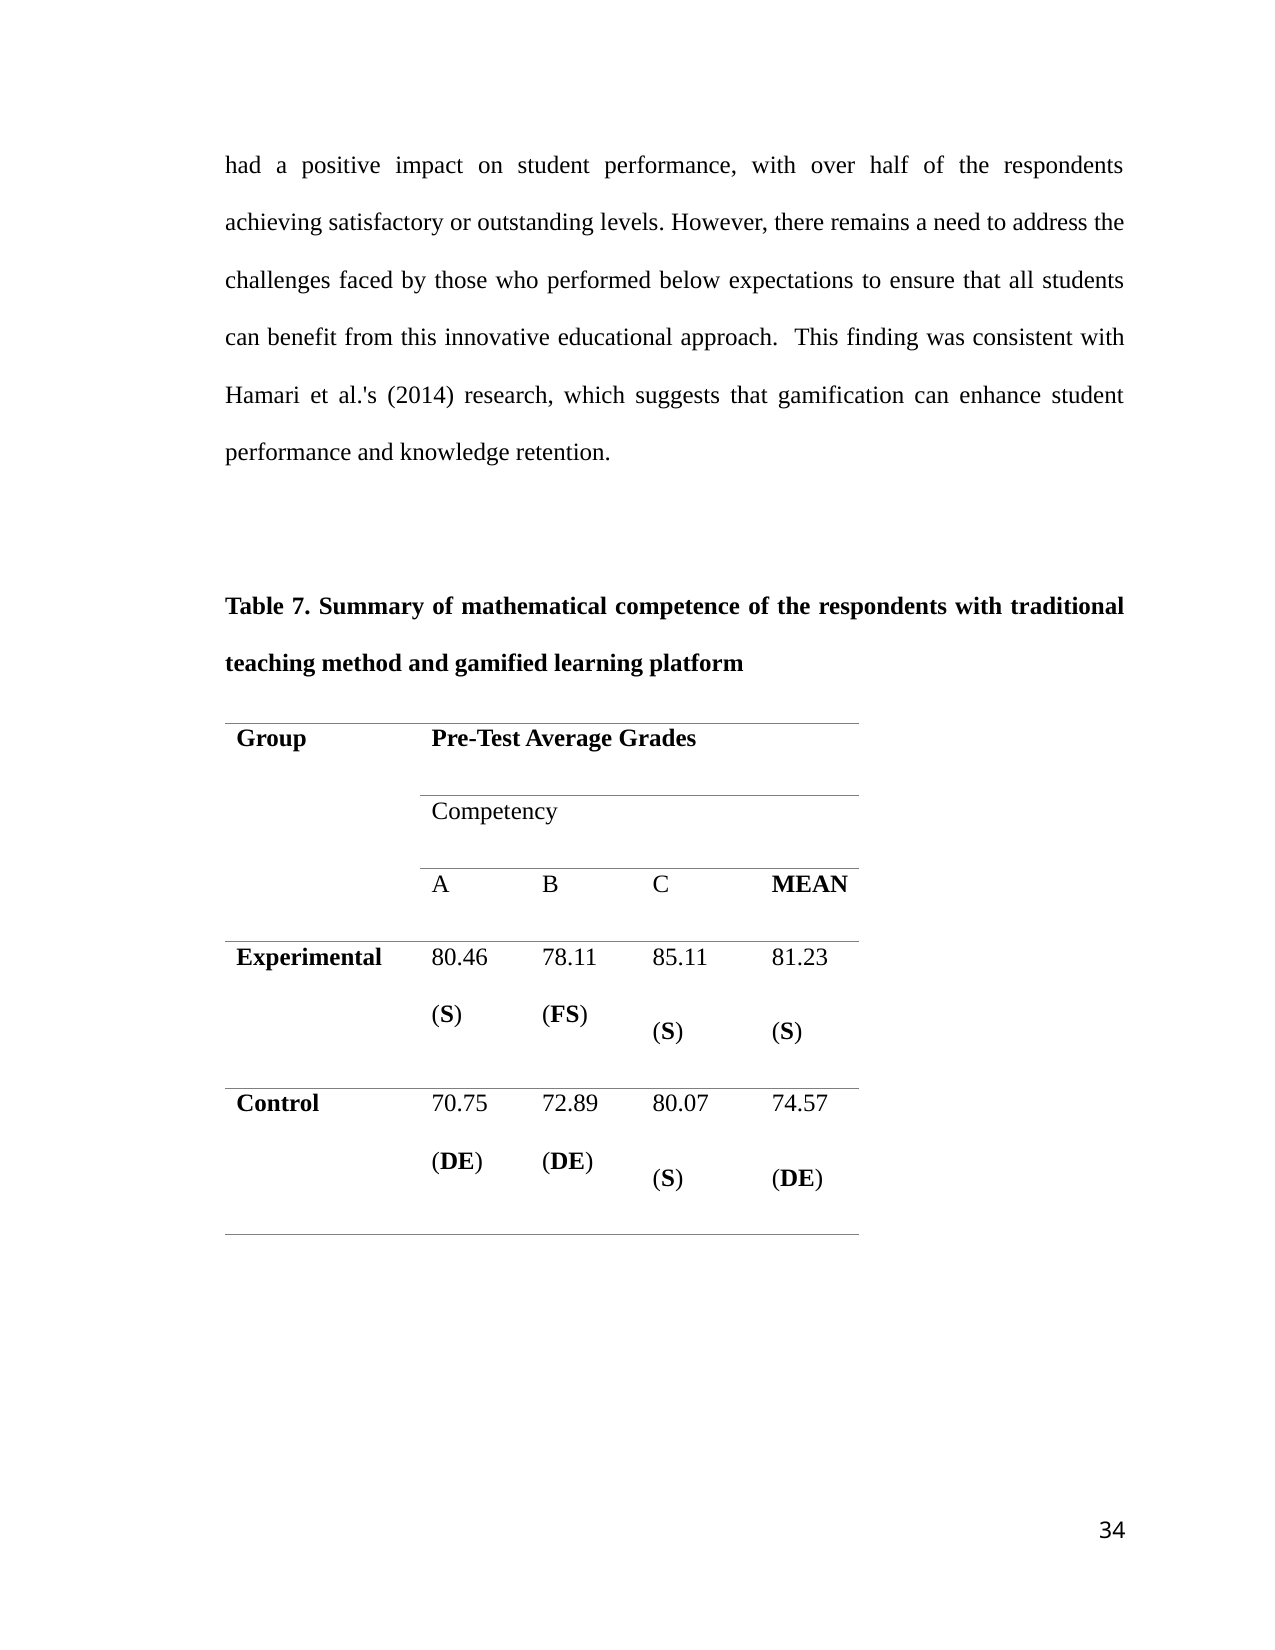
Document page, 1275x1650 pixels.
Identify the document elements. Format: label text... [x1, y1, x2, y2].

table_cell Competency [420, 796, 859, 868]
table_cell C [641, 869, 760, 941]
table_cell MEAN [760, 869, 859, 941]
table_cell 80.07 (S) [641, 1089, 760, 1234]
table_header Group [225, 724, 420, 941]
table_cell 78.11 (FS) [531, 942, 641, 1087]
table_cell 74.57 (DE) [760, 1089, 859, 1234]
table_cell Experimental [225, 942, 420, 1087]
table_cell 70.75 (DE) [420, 1089, 531, 1234]
table_cell 81.23 (S) [760, 942, 859, 1087]
table_cell A [420, 869, 531, 941]
table_cell B [531, 869, 641, 941]
table_cell 80.46 (S) [420, 942, 531, 1087]
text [225, 150, 1125, 466]
table_header Pre-Test Average Grades [420, 724, 859, 795]
table_cell 85.11 (S) [641, 942, 760, 1087]
table_cell Control [225, 1089, 420, 1234]
text Table 7. Summary of mathematical competence of the respondents with traditional teaching method and gamified learning platform [225, 591, 1125, 677]
table_cell 72.89 (DE) [531, 1089, 641, 1234]
